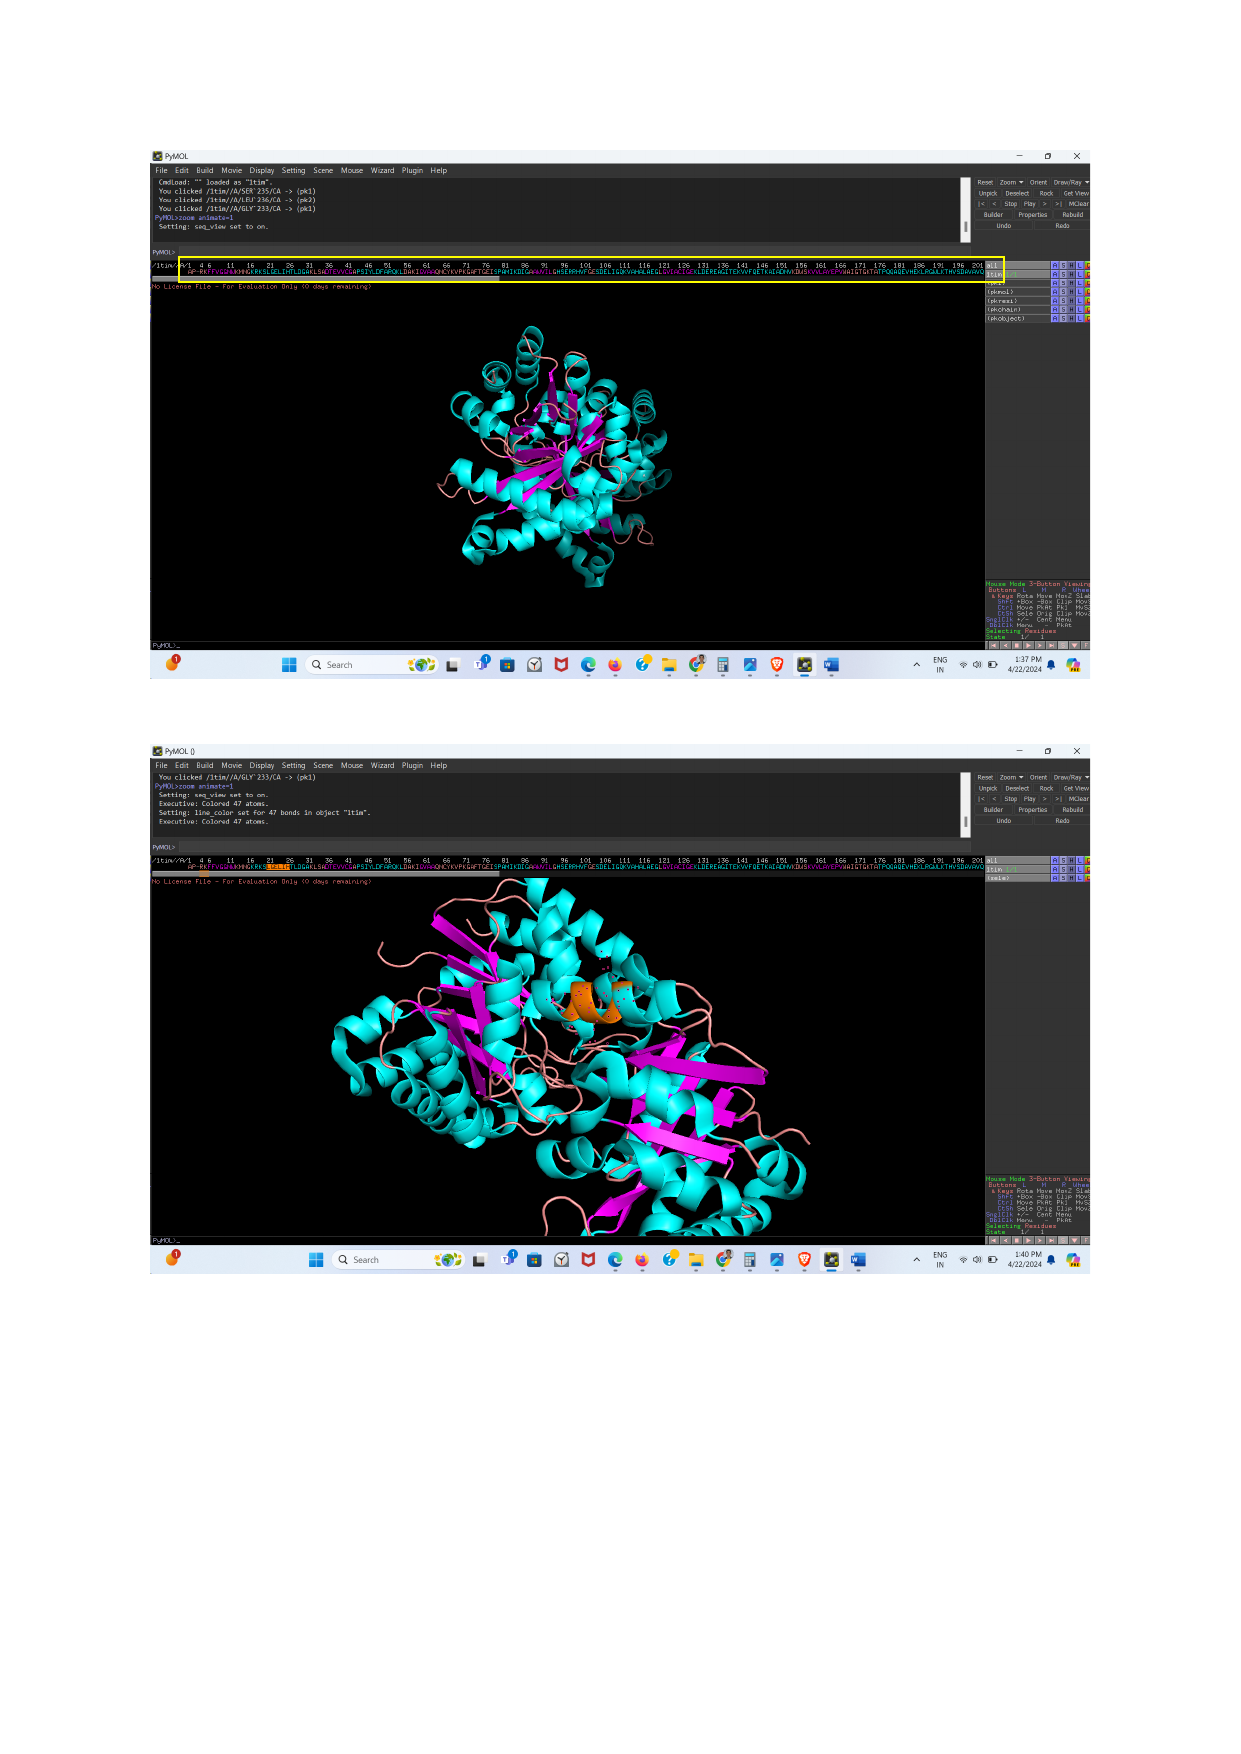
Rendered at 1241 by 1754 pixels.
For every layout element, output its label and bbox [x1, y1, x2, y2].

picture [150, 744, 1091, 1274]
picture [150, 150, 1091, 679]
